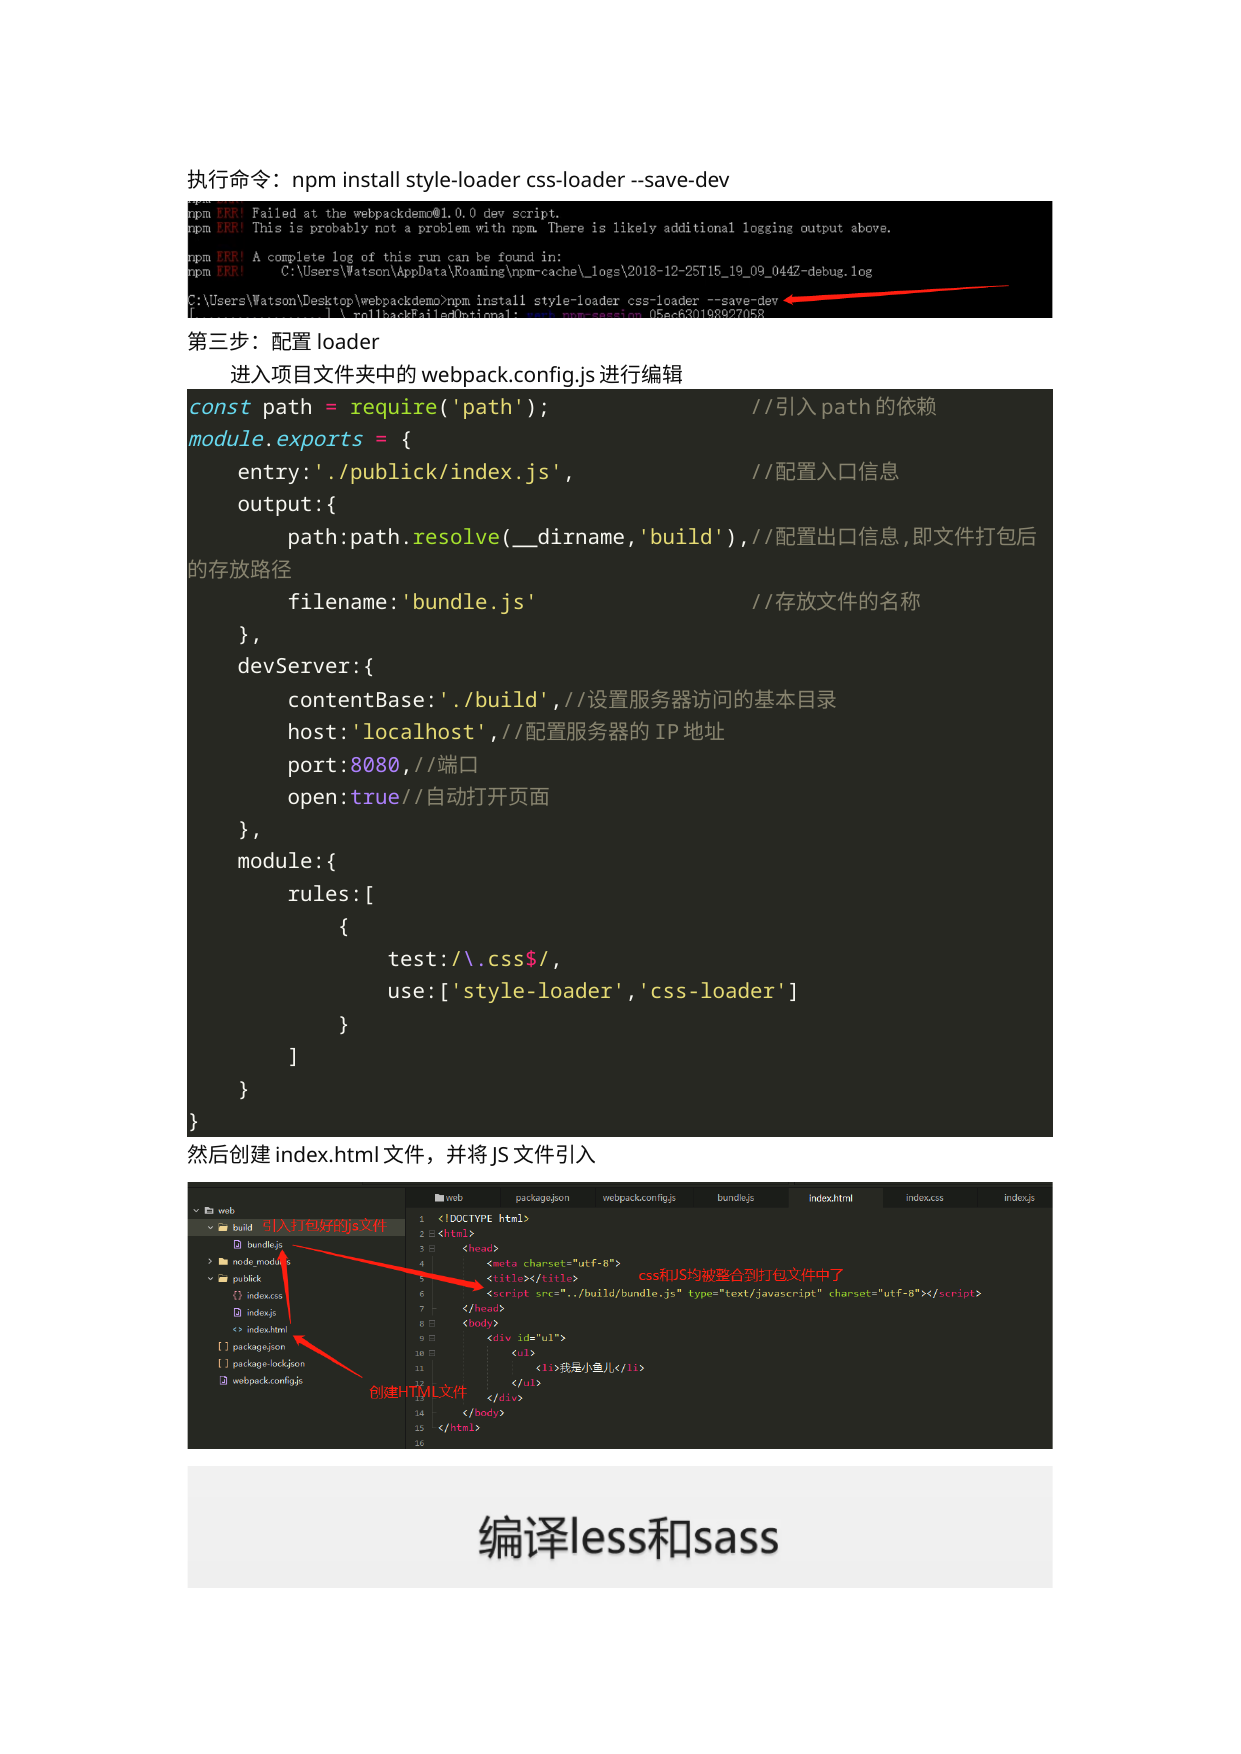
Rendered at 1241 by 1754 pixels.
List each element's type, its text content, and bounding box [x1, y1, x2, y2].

text host:'localhost',//配置服务器的IP地址 [187, 714, 1053, 747]
text rules:[ [187, 877, 1053, 909]
text 第三步：配置loader [187, 324, 1053, 357]
picture [187, 201, 1053, 318]
text { [187, 909, 1053, 942]
text } [187, 1007, 1053, 1039]
text 执行命令：npm install style-loader css-loader --save-dev [187, 162, 1053, 194]
text filename:'bundle.js' //存放文件的名称 [187, 584, 1053, 617]
text module:{ [187, 844, 1053, 877]
text 然后创建index.html文件，并将JS文件引入 [187, 1137, 1053, 1169]
text }, [187, 617, 1053, 649]
text test:/\.css$/, [187, 942, 1053, 974]
text } [187, 1104, 1053, 1137]
text port:8080,//端口 [187, 747, 1053, 779]
text module.exports = { [187, 422, 1053, 454]
text const path = require('path'); //引入path的依赖 [187, 389, 1053, 422]
text output:{ [187, 487, 1053, 519]
text entry:'./publick/index.js', //配置入口信息 [187, 454, 1053, 487]
picture [187, 1182, 1053, 1449]
text 进入项目文件夹中的webpack.config.js进行编辑 [187, 357, 1053, 389]
text path:path.resolve(__dirname,'build'),//配置出口信息,即文件打包后的存放路径 [187, 519, 1053, 584]
text ] [187, 1039, 1053, 1072]
text use:['style-loader','css-loader'] [187, 974, 1053, 1007]
text } [187, 1072, 1053, 1104]
text devServer:{ [187, 649, 1053, 682]
picture [187, 1466, 1053, 1588]
text }, [187, 812, 1053, 844]
text contentBase:'./build',//设置服务器访问的基本目录 [187, 682, 1053, 714]
text open:true//自动打开页面 [187, 779, 1053, 812]
